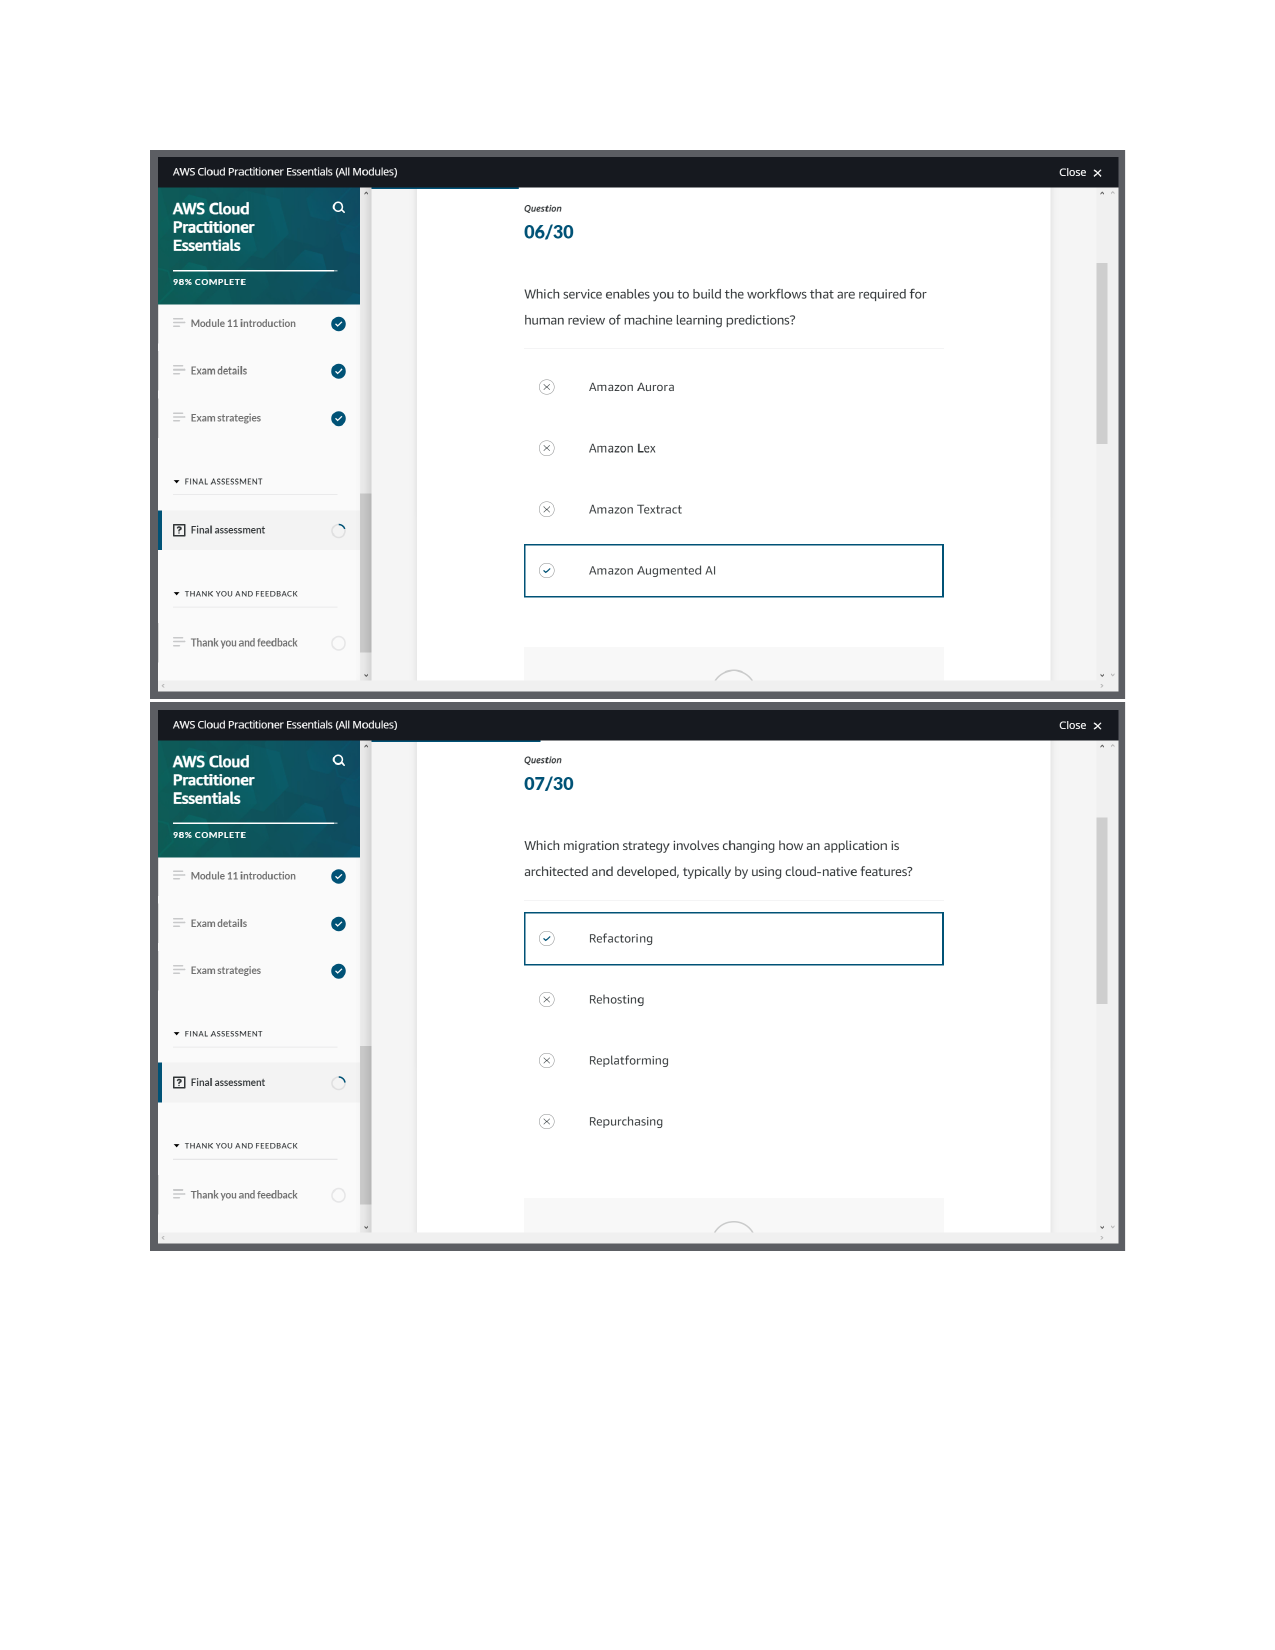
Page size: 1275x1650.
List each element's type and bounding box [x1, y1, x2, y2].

picture [150, 702, 1125, 1251]
picture [150, 150, 1125, 699]
